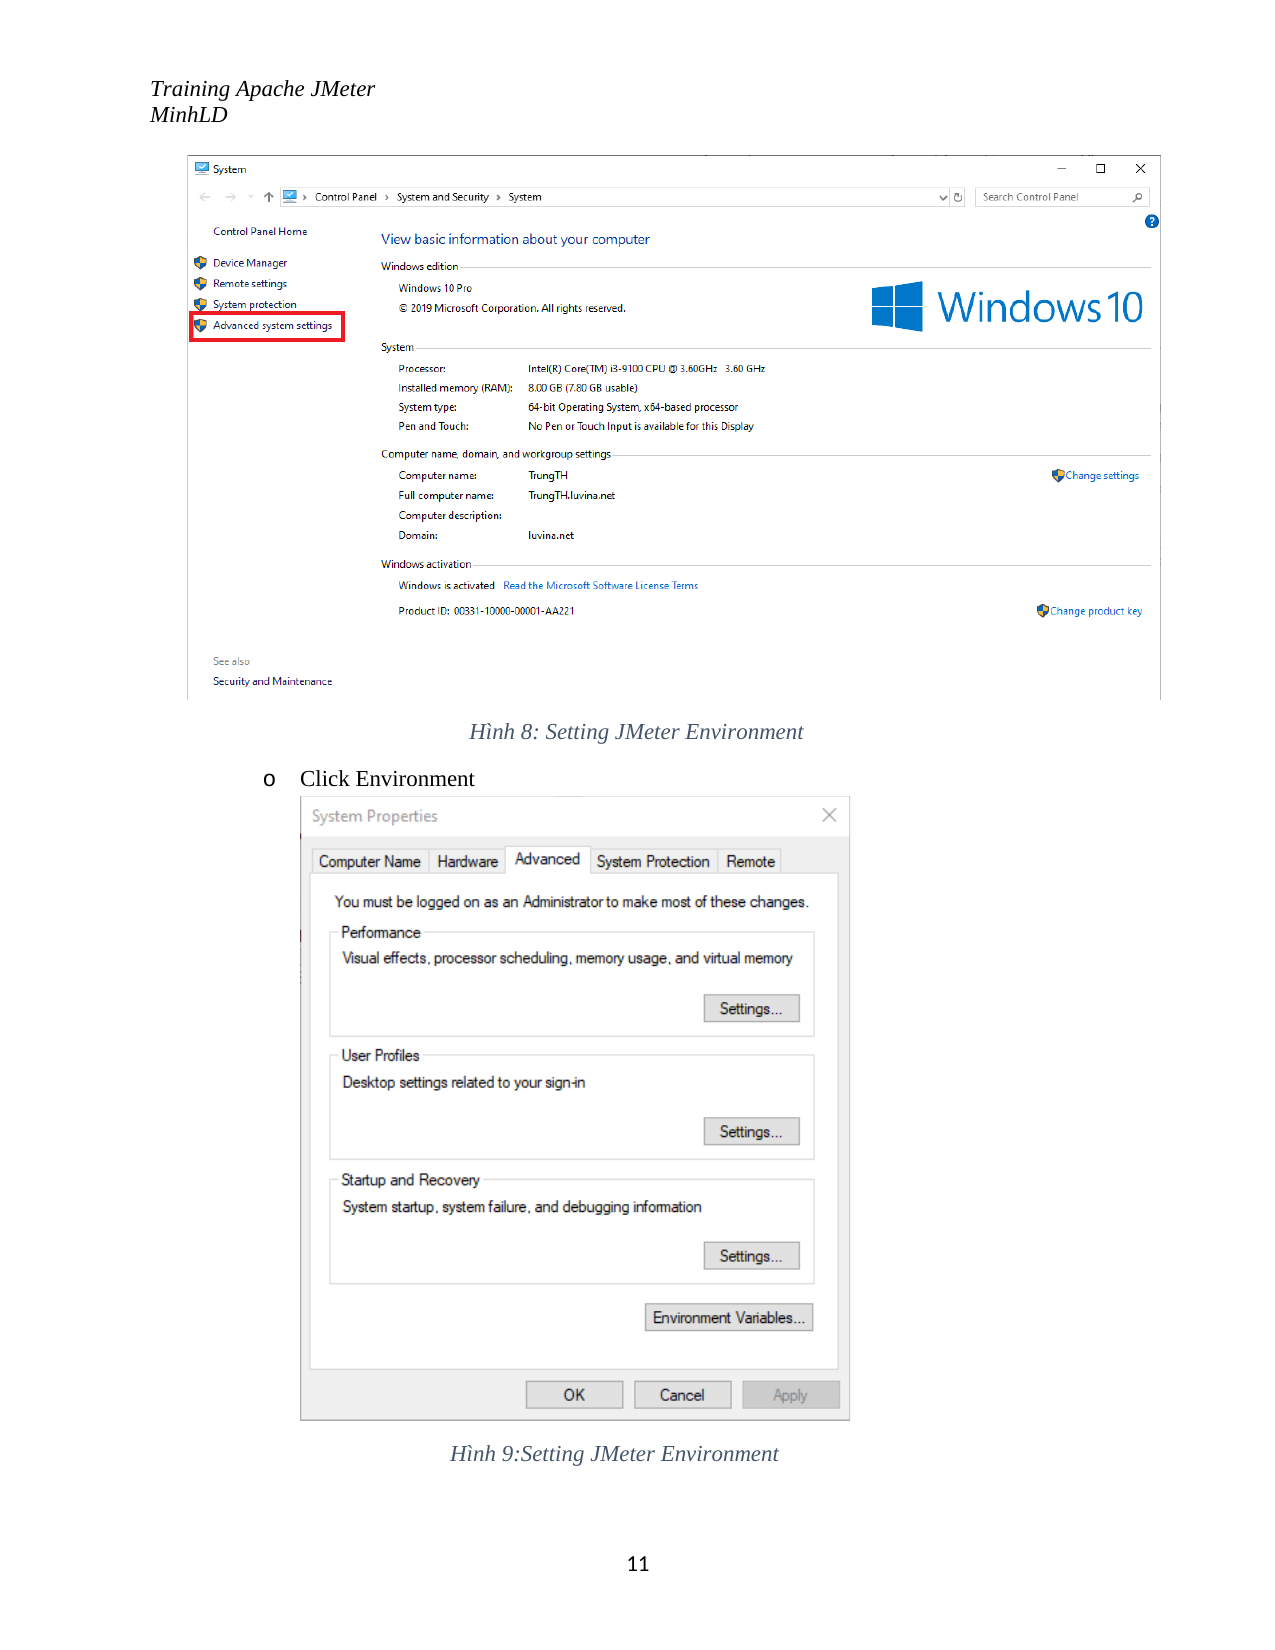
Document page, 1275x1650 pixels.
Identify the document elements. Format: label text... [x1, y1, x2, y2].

picture [300, 796, 851, 1421]
picture [187, 155, 1161, 700]
text Hình 8: Setting JMeter Environment [150, 718, 1125, 745]
list Click Environment [262, 766, 1125, 794]
text Hình 9:Setting JMeter Environment [450, 1440, 1125, 1466]
